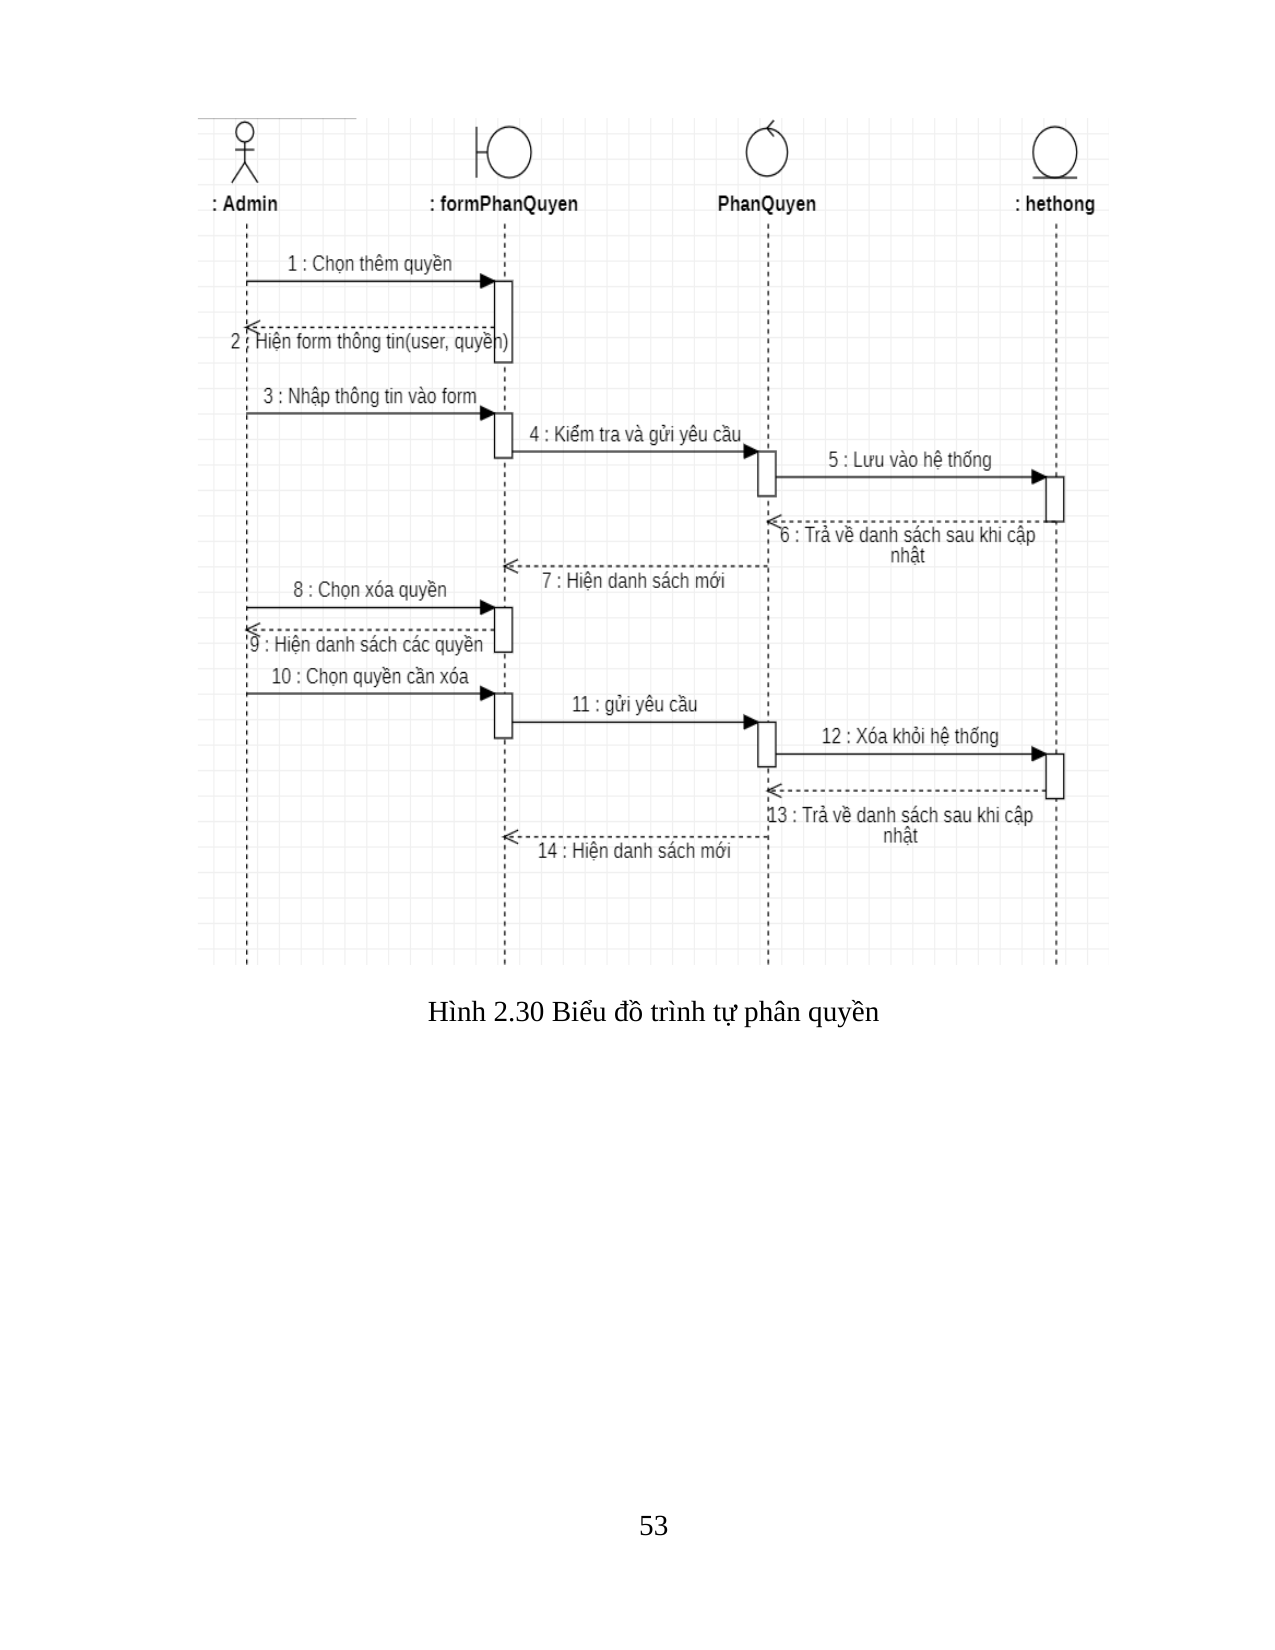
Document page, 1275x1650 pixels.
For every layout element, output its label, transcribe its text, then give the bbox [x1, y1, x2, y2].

picture [197, 118, 1109, 965]
text Hình 2.30 Biểu đồ trình tự phân quyền [150, 994, 1157, 1027]
